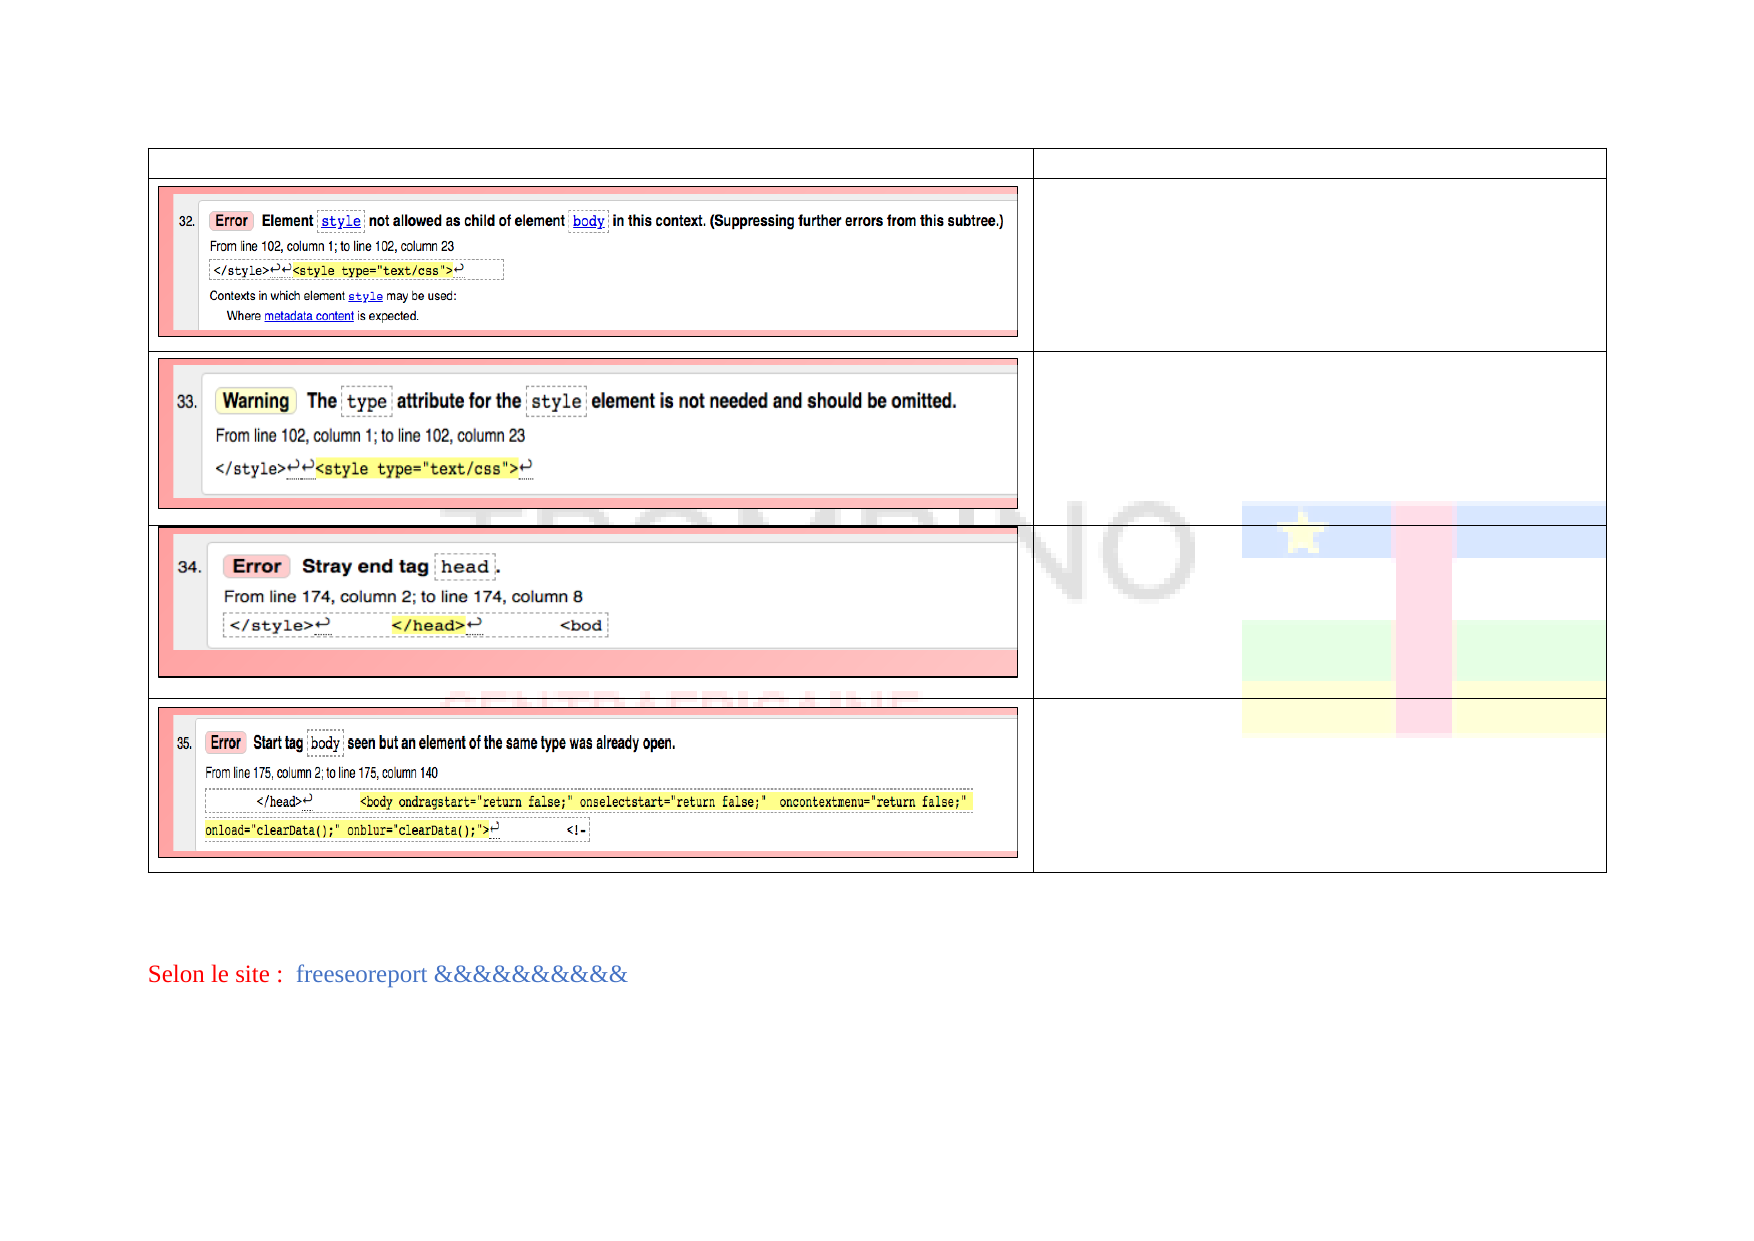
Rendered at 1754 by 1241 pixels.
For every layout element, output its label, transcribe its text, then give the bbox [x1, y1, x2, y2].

table_cell [1034, 179, 1606, 351]
table_cell [149, 179, 1033, 351]
picture [173, 194, 1018, 330]
table_cell [1034, 352, 1606, 524]
table_cell [1034, 149, 1606, 177]
table_cell [149, 699, 1033, 872]
picture [173, 715, 1018, 851]
text Selon le site : freeseoreport &&&&&&&&&& [148, 959, 1606, 988]
table_cell [149, 149, 1033, 177]
picture [173, 534, 1018, 650]
picture [173, 365, 1018, 498]
table_cell [149, 526, 1033, 698]
table_cell [1034, 699, 1606, 872]
table_cell [149, 352, 1033, 524]
table_cell [1034, 526, 1606, 698]
